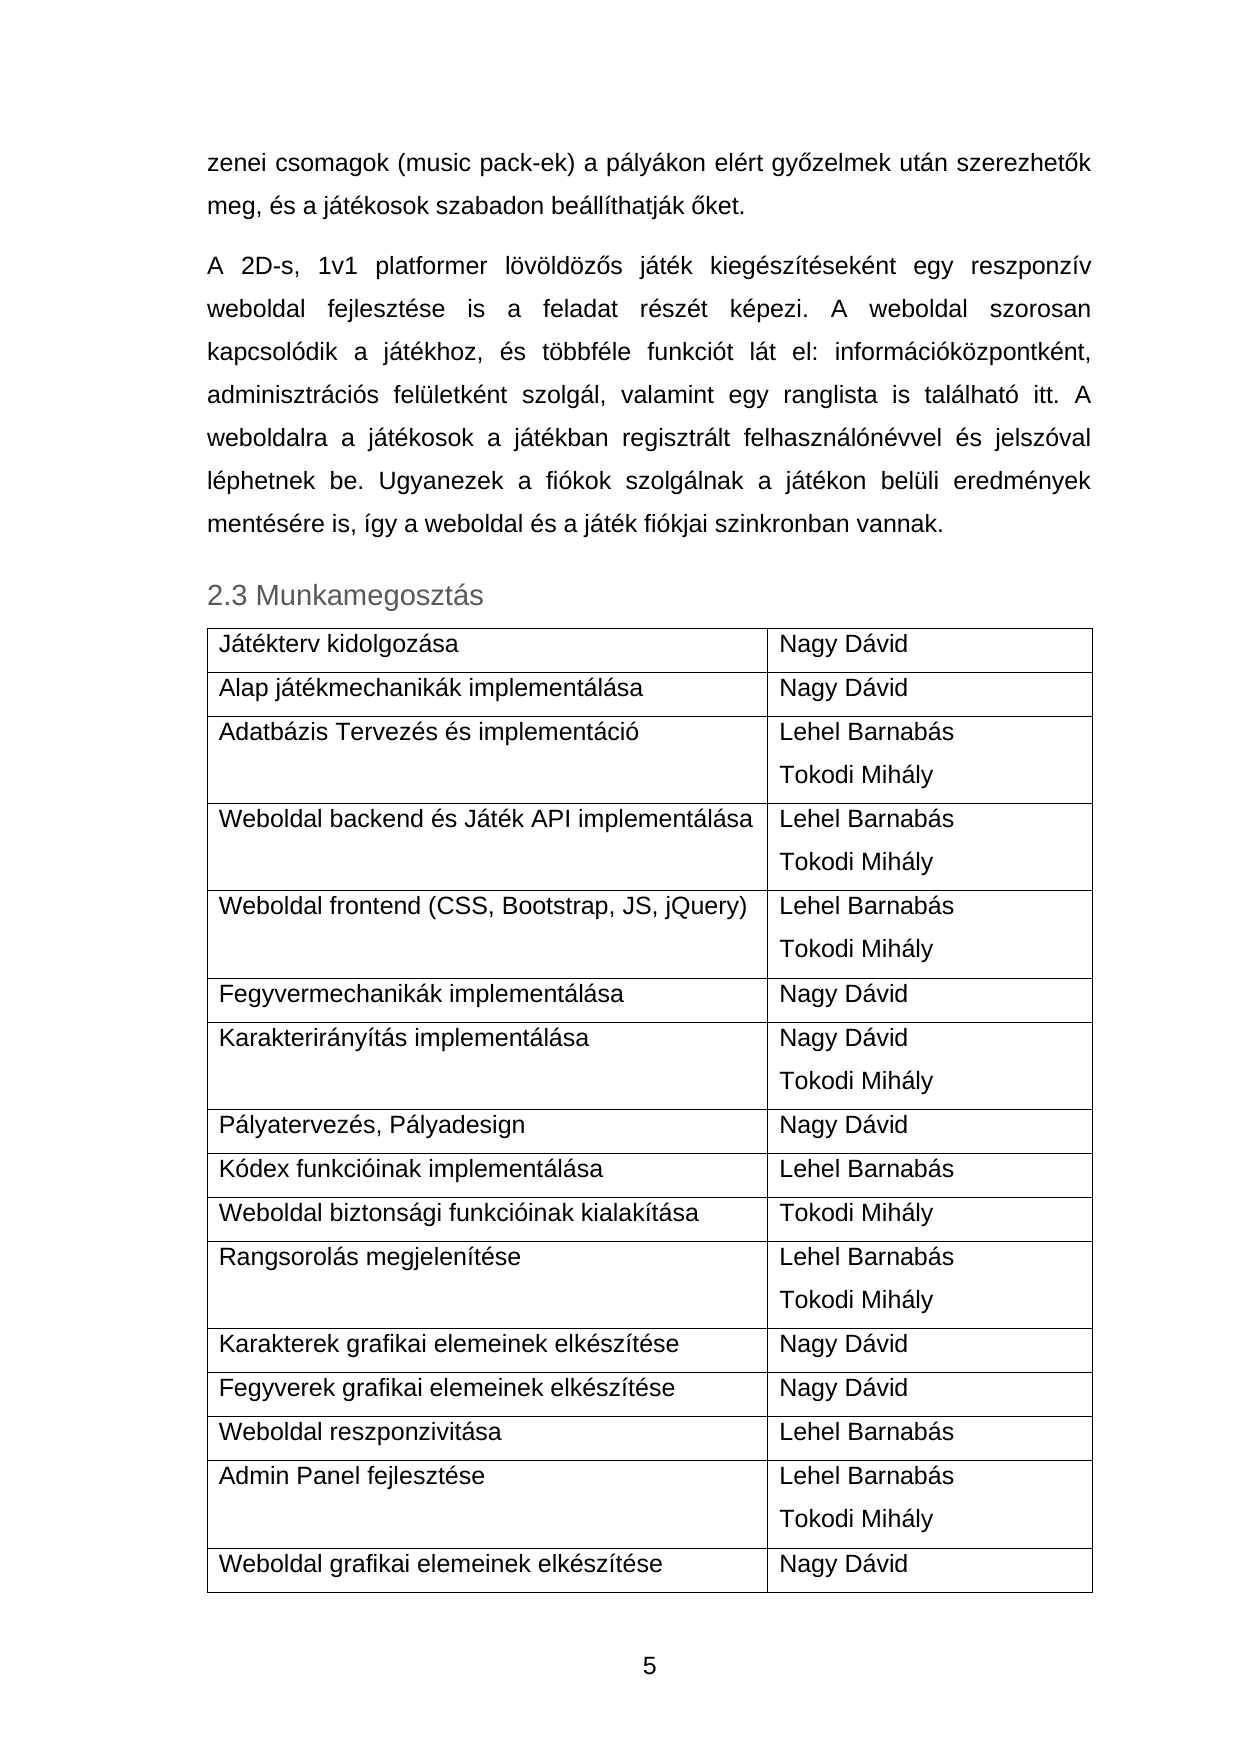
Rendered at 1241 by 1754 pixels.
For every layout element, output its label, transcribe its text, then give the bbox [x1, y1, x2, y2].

table_cell Lehel Barnabás [768, 1154, 1092, 1197]
table_cell Lehel Barnabás Tokodi Mihály [768, 717, 1092, 803]
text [207, 148, 1092, 219]
table_cell Nagy Dávid [768, 1549, 1092, 1592]
table_cell Nagy Dávid Tokodi Mihály [768, 1023, 1092, 1109]
table_cell Karakterek grafikai elemeinek elkészítése [208, 1329, 767, 1372]
table_cell Weboldal biztonsági funkcióinak kialakítása [208, 1198, 767, 1241]
table_cell Weboldal backend és Játék API implementálása [208, 804, 767, 890]
table_cell Fegyverek grafikai elemeinek elkészítése [208, 1373, 767, 1416]
table_cell Alap játékmechanikák implementálása [208, 673, 767, 716]
text A 2D-s, 1v1 platformer lövöldözős játék kiegészítéseként egy reszponzív weboldal fejlesztése is a feladat részét képezi. A weboldal szorosan kapcsolódik a játékhoz, és többféle funkciót lát el: információközpontként, adminisztrációs felületként szolgál, valamint egy ranglista is található itt. A weboldalra a játékosok a játékban regisztrált felhasználónévvel és jelszóval léphetnek be. Ugyanezek a fiókok szolgálnak a játékon belüli eredmények mentésére is, így a weboldal és a játék fiókjai szinkronban vannak. [207, 251, 1092, 538]
table_cell Nagy Dávid [768, 979, 1092, 1022]
table_cell Weboldal frontend (CSS, Bootstrap, JS, jQuery) [208, 891, 767, 977]
table_header Nagy Dávid [768, 629, 1092, 672]
table_cell Rangsorolás megjelenítése [208, 1242, 767, 1328]
subtitle 2.3 Munkamegosztás [207, 577, 1092, 611]
table_cell Lehel Barnabás Tokodi Mihály [768, 891, 1092, 977]
table_cell Pályatervezés, Pályadesign [208, 1110, 767, 1153]
table_cell Lehel Barnabás [768, 1417, 1092, 1460]
table_cell Fegyvermechanikák implementálása [208, 979, 767, 1022]
table_cell Admin Panel fejlesztése [208, 1461, 767, 1547]
table_cell Adatbázis Tervezés és implementáció [208, 717, 767, 803]
table_cell Lehel Barnabás Tokodi Mihály [768, 804, 1092, 890]
table_cell Nagy Dávid [768, 1329, 1092, 1372]
table_cell Lehel Barnabás Tokodi Mihály [768, 1461, 1092, 1547]
table_cell Tokodi Mihály [768, 1198, 1092, 1241]
table_cell Weboldal grafikai elemeinek elkészítése [208, 1549, 767, 1592]
table_cell Weboldal reszponzivitása [208, 1417, 767, 1460]
table_header Játékterv kidolgozása [208, 629, 767, 672]
table_cell Lehel Barnabás Tokodi Mihály [768, 1242, 1092, 1328]
table_cell Nagy Dávid [768, 1373, 1092, 1416]
table_cell Nagy Dávid [768, 673, 1092, 716]
table_cell Kódex funkcióinak implementálása [208, 1154, 767, 1197]
table_cell Karakterirányítás implementálása [208, 1023, 767, 1109]
table_cell Nagy Dávid [768, 1110, 1092, 1153]
